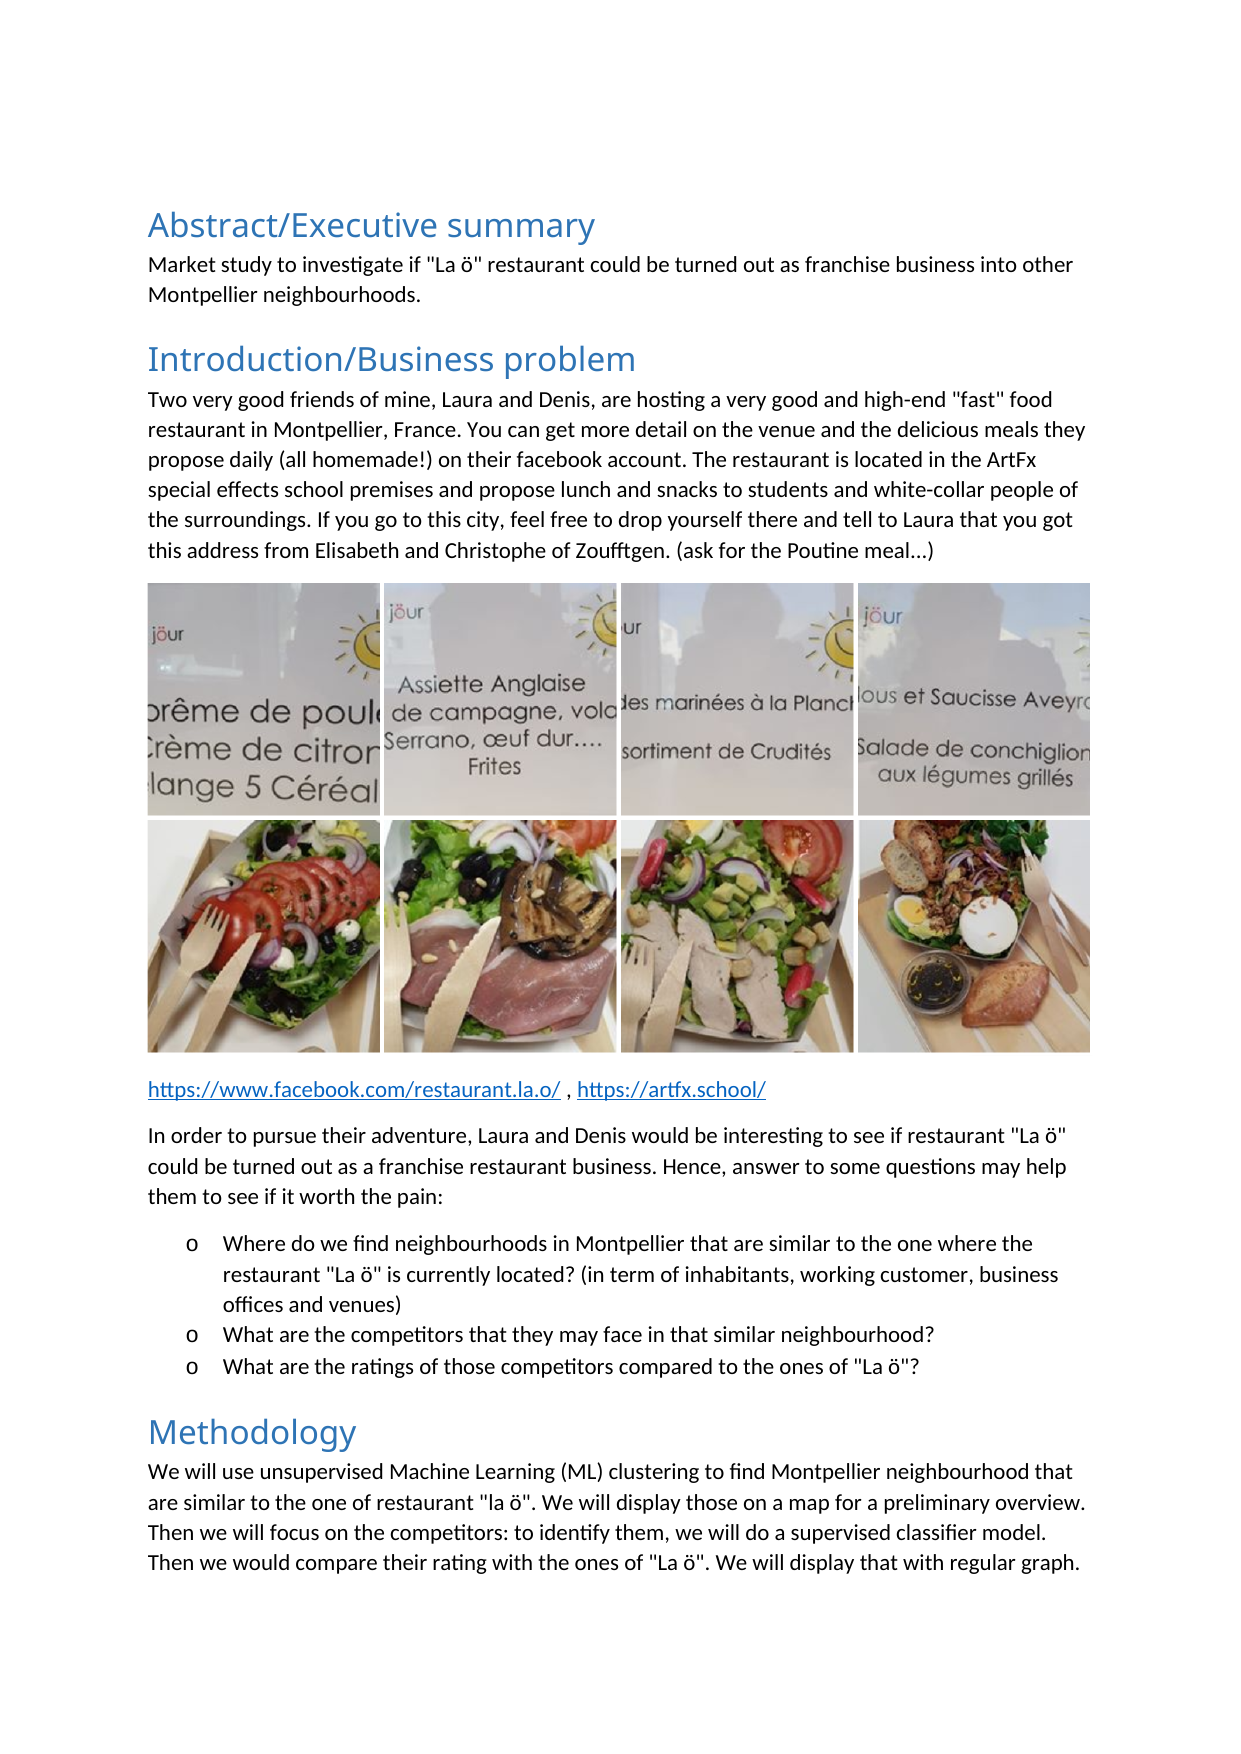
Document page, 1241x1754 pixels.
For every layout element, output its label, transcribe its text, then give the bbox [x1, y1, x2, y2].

list What are the competitors that they may face in that similar neighbourhood? [185, 1321, 1093, 1350]
list What are the ratings of those competitors compared to the ones of "La ö"? [185, 1352, 1093, 1381]
subtitle Abstract/Executive summary [148, 201, 1093, 247]
text Market study to investigate if "La ö" restaurant could be turned out as franchise business into other Montpellier neighbourhoods. [148, 250, 1093, 308]
text Two very good friends of mine, Laura and Denis, are hosting a very good and high-end "fast" food restaurant in Montpellier, France. You can get more detail on the venue and the delicious meals they propose daily (all homemade!) on their facebook account. The restaurant is located in the ArtFx special effects school premises and propose lunch and snacks to students and white-collar people of the surroundings. If you go to this city, feel free to drop yourself there and tell to Laura that you got this address from Elisabeth and Christophe of Zoufftgen. (ask for the Poutine meal...) [148, 385, 1093, 564]
subtitle Methodology [148, 1408, 1093, 1454]
text In order to pursue their adventure, Laura and Denis would be interesting to see if restaurant "La ö" could be turned out as a franchise restaurant business. Hence, answer to some questions may help them to see if it worth the pain: [148, 1122, 1093, 1210]
text We will use unsupervised Machine Learning (ML) clustering to find Montpellier neighbourhood that are similar to the one of restaurant "la ö". We will display those on a map for a preliminary overview. Then we will focus on the competitors: to identify them, we will do a supervised classifier model. Then we would compare their rating with the ones of "La ö". We will display that with regular graph. [148, 1457, 1093, 1576]
list Where do we find neighbourhoods in Montpellier that are similar to the one where the restaurant "La ö" is currently located? (in term of inhabitants, working customer, business offices and venues) [185, 1229, 1093, 1318]
picture [147, 582, 1093, 1056]
subtitle Introduction/Business problem [148, 336, 1093, 381]
text https://www.facebook.com/restaurant.la.o/ , https://artfx.school/ [148, 1075, 1093, 1103]
